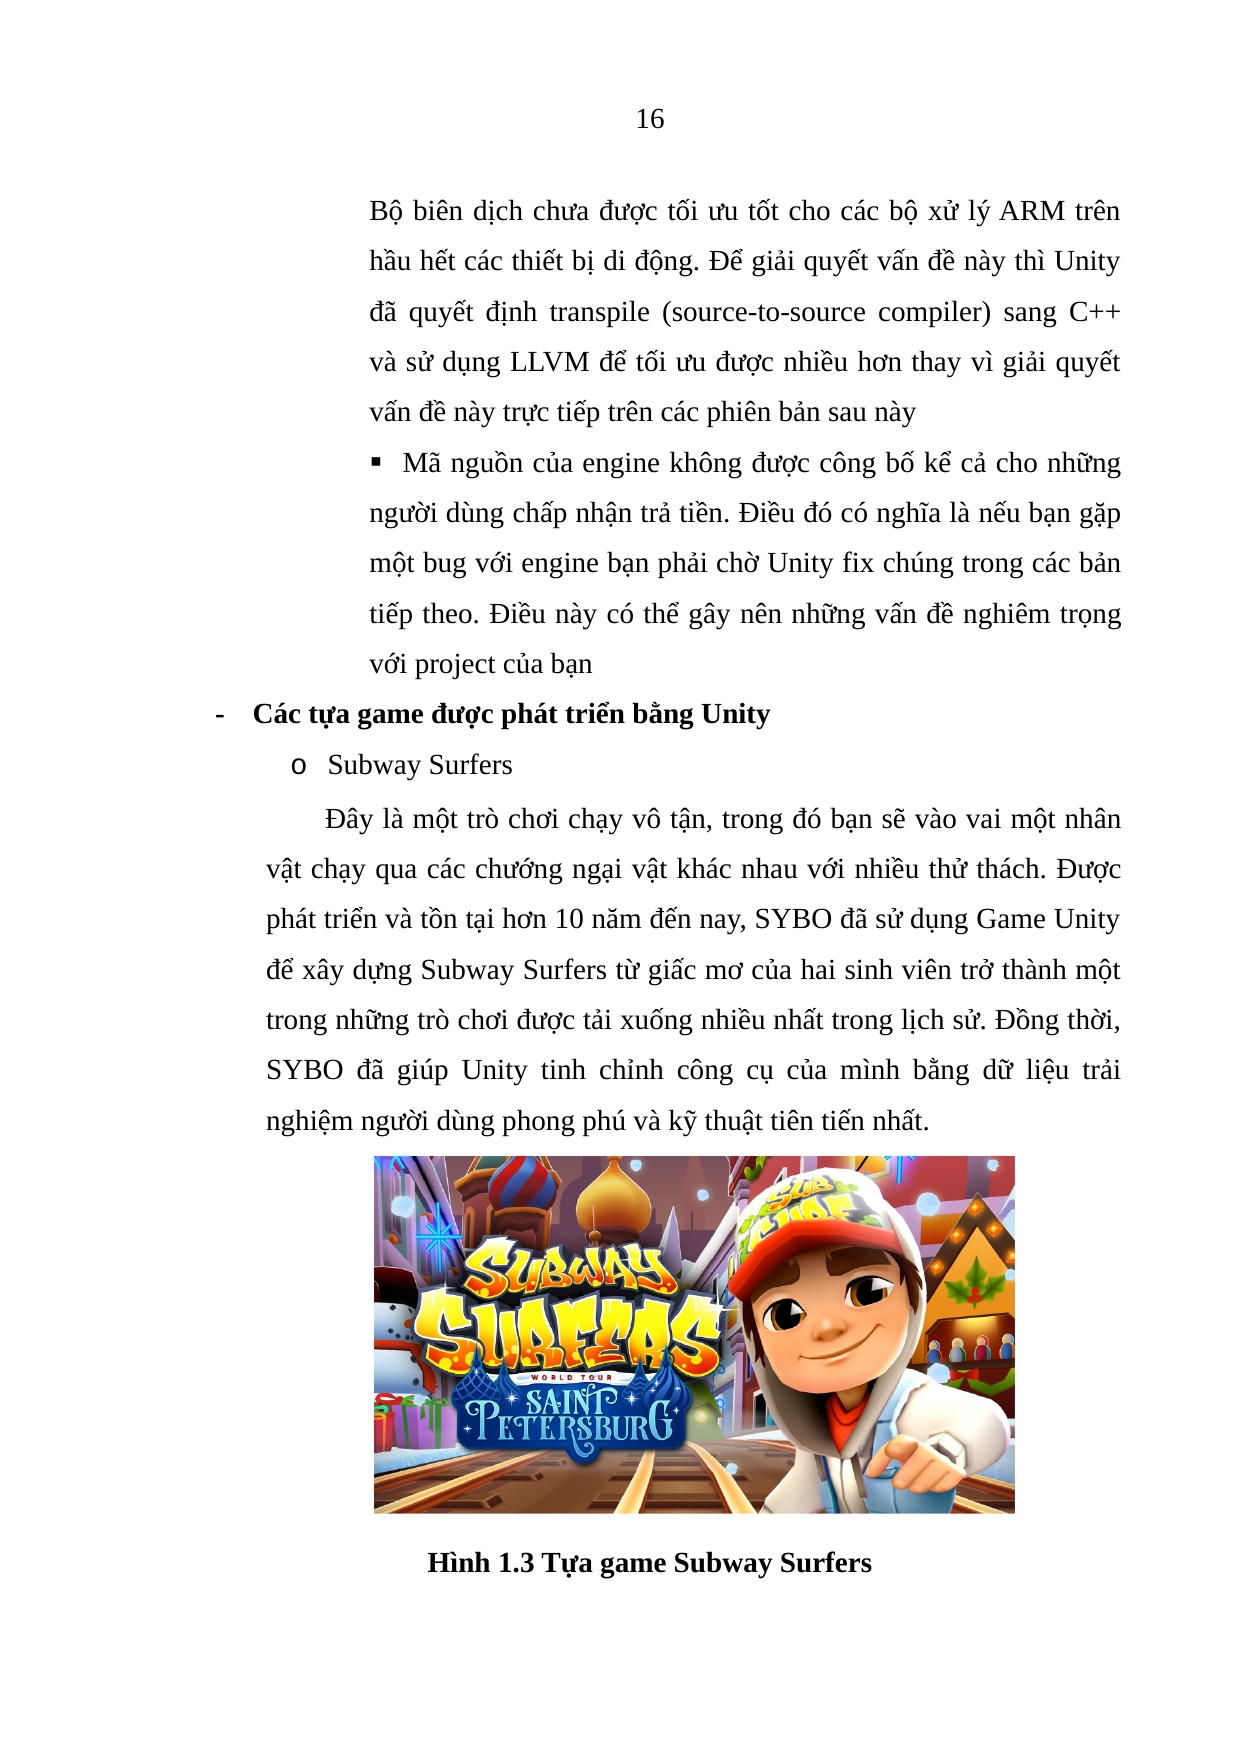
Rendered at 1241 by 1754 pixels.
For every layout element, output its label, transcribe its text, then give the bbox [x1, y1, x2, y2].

text Hình 1.3 Tựa game Subway Surfers [177, 1545, 1122, 1578]
picture [370, 1153, 1018, 1517]
list Đây là một trò chơi chạy vô tận, trong đó bạn sẽ vào vai một nhân vật chạy qua các chướng ngại vật khác nhau với nhiều thử thách. Được phát triển và tồn tại hơn 10 năm đến nay, SYBO đã sử dụng Game Unity để xây dựng Subway Surfers từ giấc mơ của hai sinh viên trở thành một trong những trò chơi được tải xuống nhiều nhất trong lịch sử. Đồng thời, SYBO đã giúp Unity tinh chỉnh công cụ của mình bằng dữ liệu trải nghiệm người dùng phong phú và kỹ thuật tiên tiến nhất. [266, 801, 1122, 1136]
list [369, 193, 1122, 428]
list Subway Surfers [290, 747, 1122, 783]
list Các tựa game được phát triển bằng Unity [215, 696, 1122, 730]
list Mã nguồn của engine không được công bố kể cả cho những người dùng chấp nhận trả tiền. Điều đó có nghĩa là nếu bạn gặp một bug với engine bạn phải chờ Unity fix chúng trong các bản tiếp theo. Điều này có thể gây nên những vấn đề nghiêm trọng với project của bạn [369, 445, 1122, 680]
